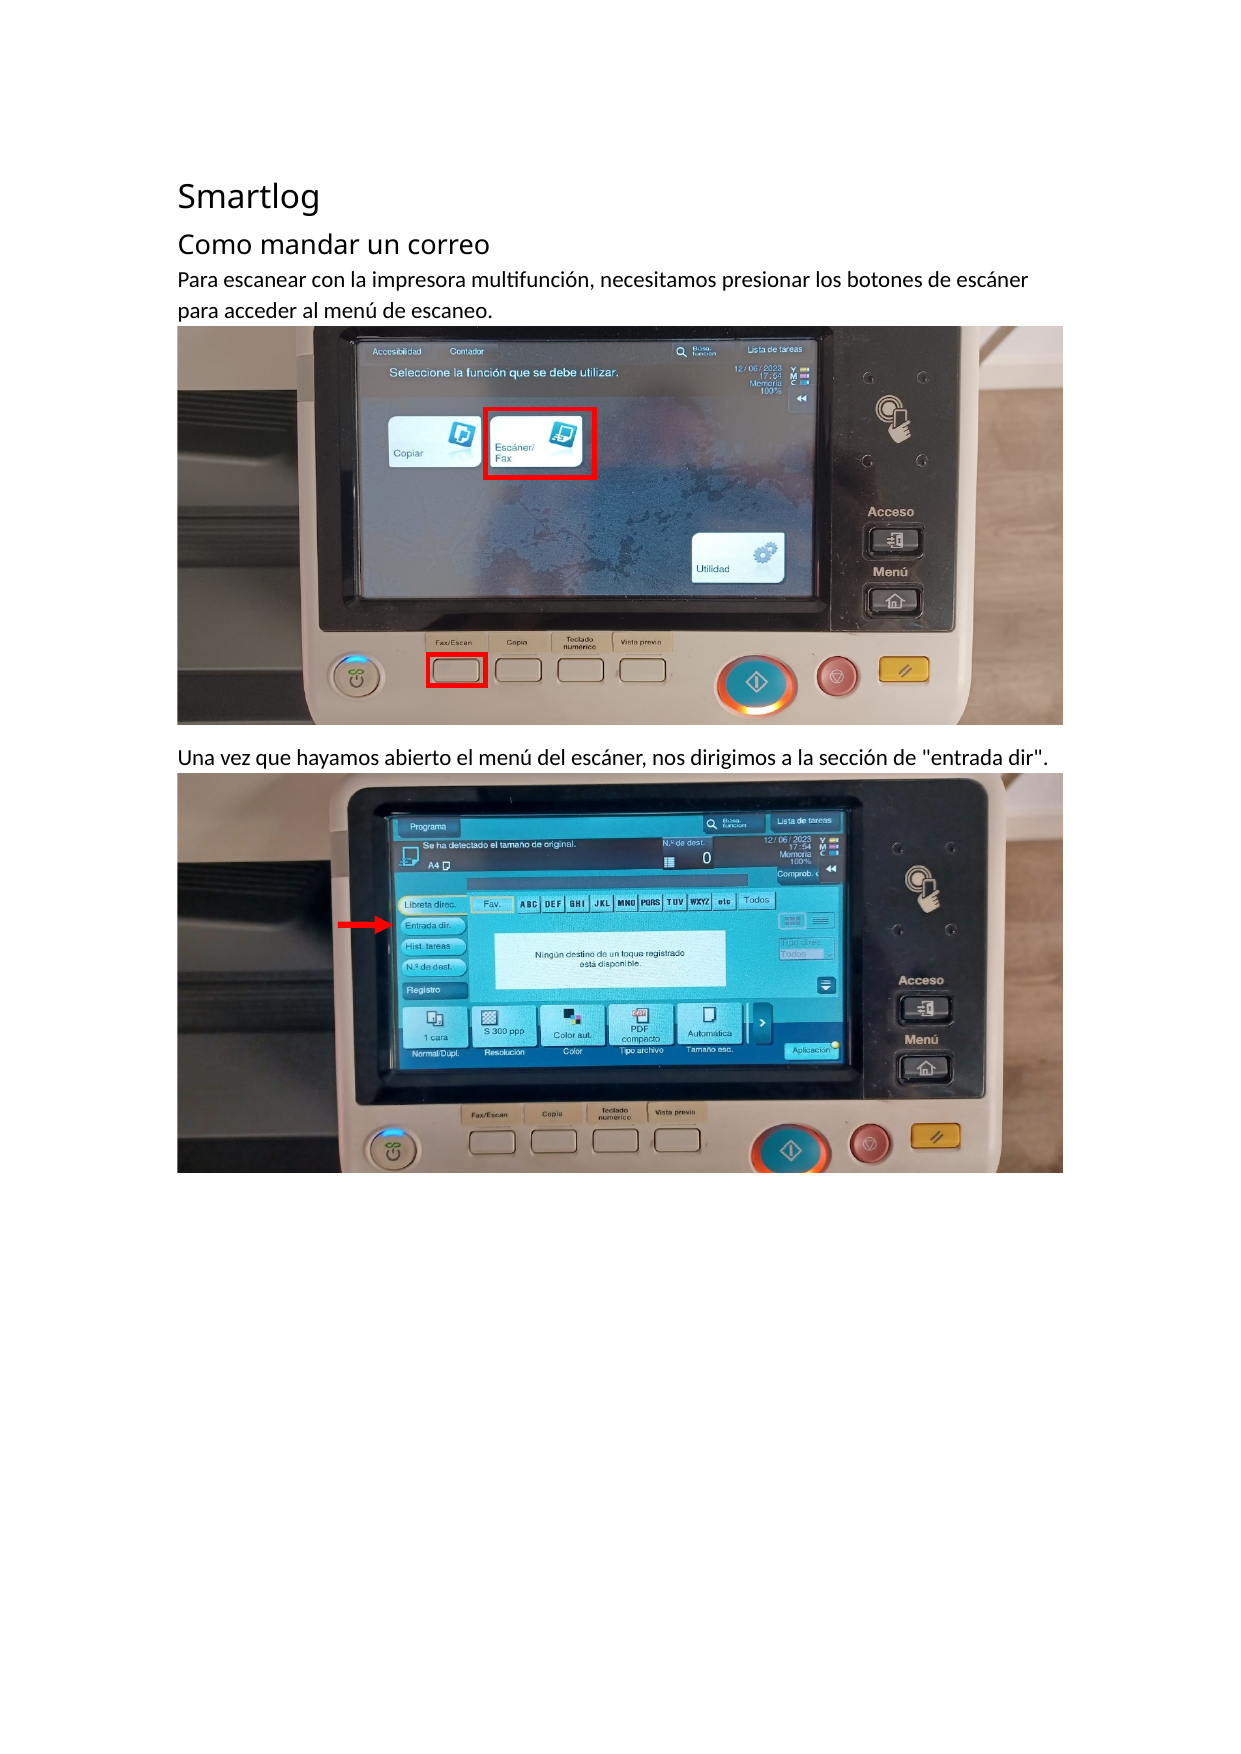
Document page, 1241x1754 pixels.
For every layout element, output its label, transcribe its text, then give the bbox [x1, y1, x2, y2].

text Para escanear con la impresora multifunción, necesitamos presionar los botones de escáner para acceder al menú de escaneo. [177, 266, 1063, 326]
subtitle Como mandar un correo [177, 226, 1063, 263]
picture [177, 326, 1063, 725]
subtitle Smartlog [177, 173, 1063, 218]
text Una vez que hayamos abierto el menú del escáner, nos dirigimos a la sección de "entrada dir". [177, 743, 1063, 773]
picture [177, 773, 1063, 1173]
